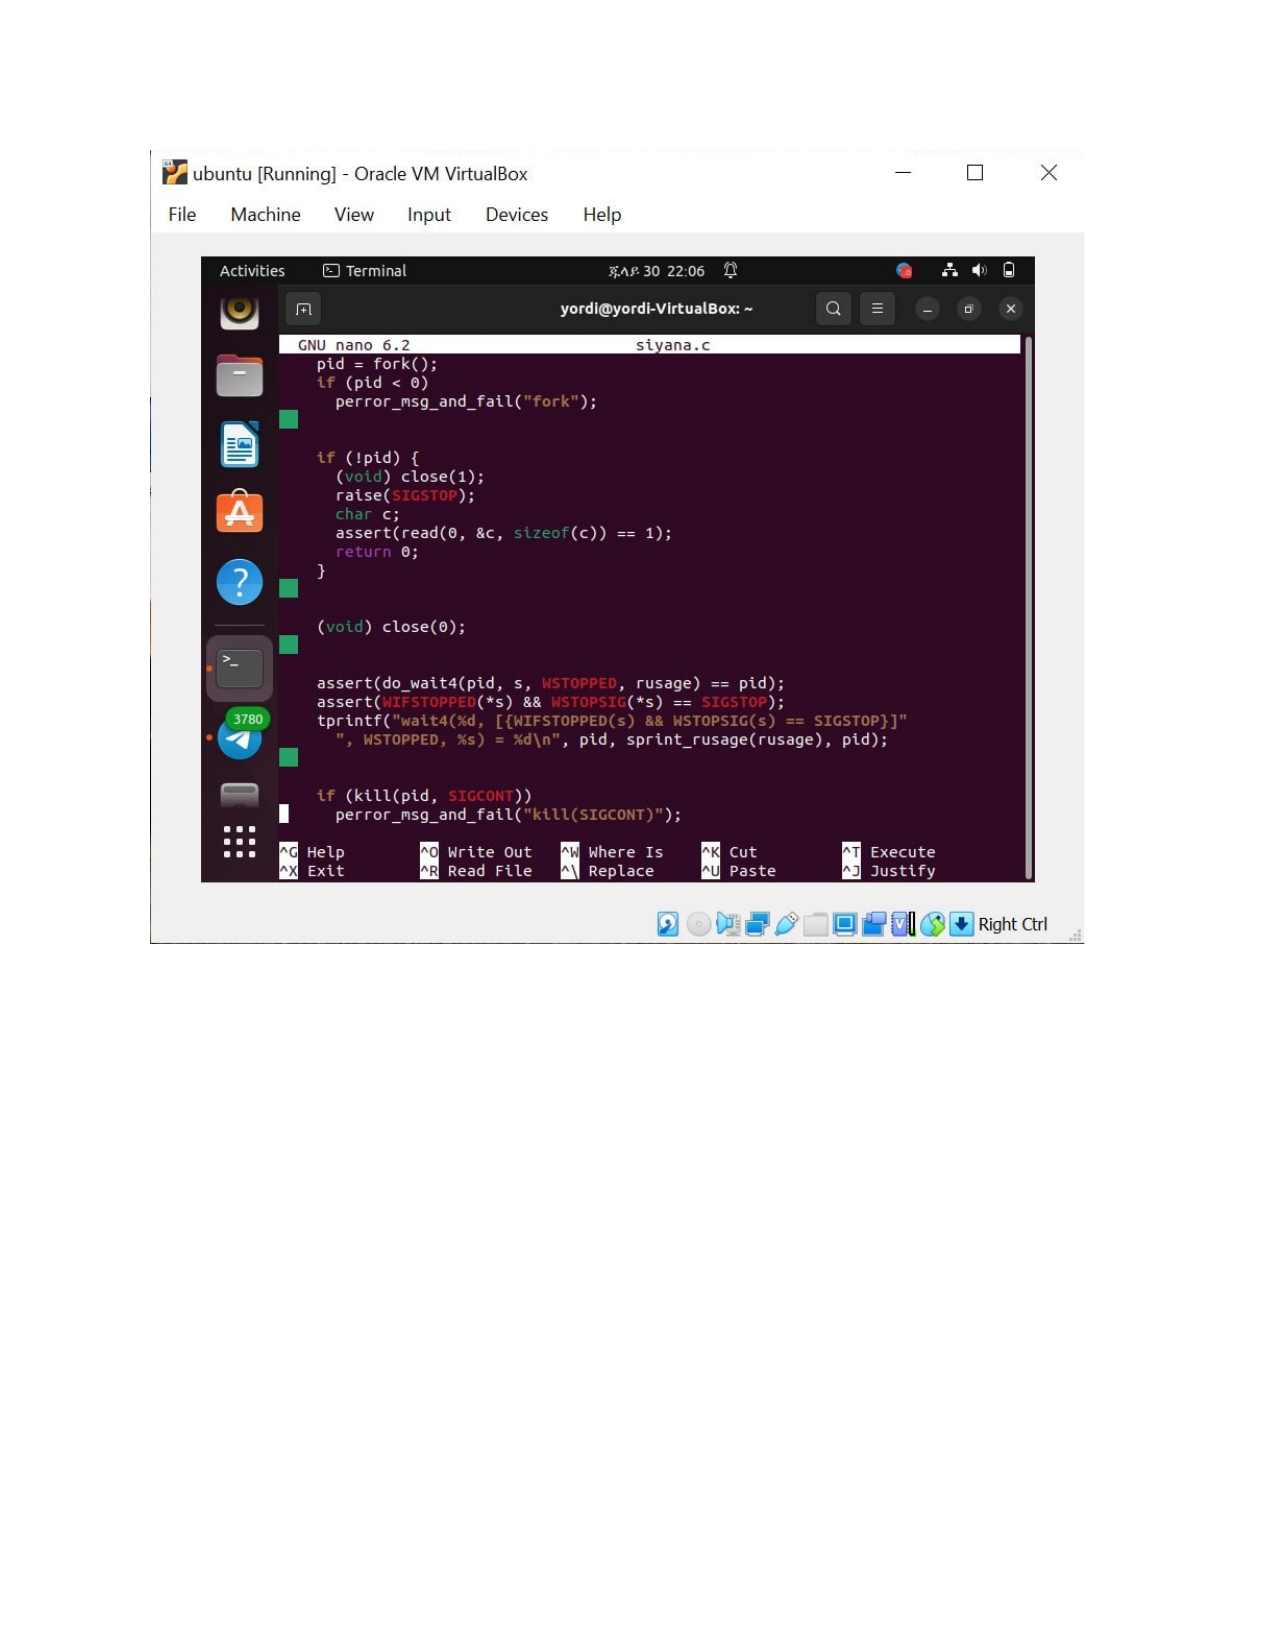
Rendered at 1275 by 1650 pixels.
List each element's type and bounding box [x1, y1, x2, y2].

picture [150, 150, 1085, 944]
